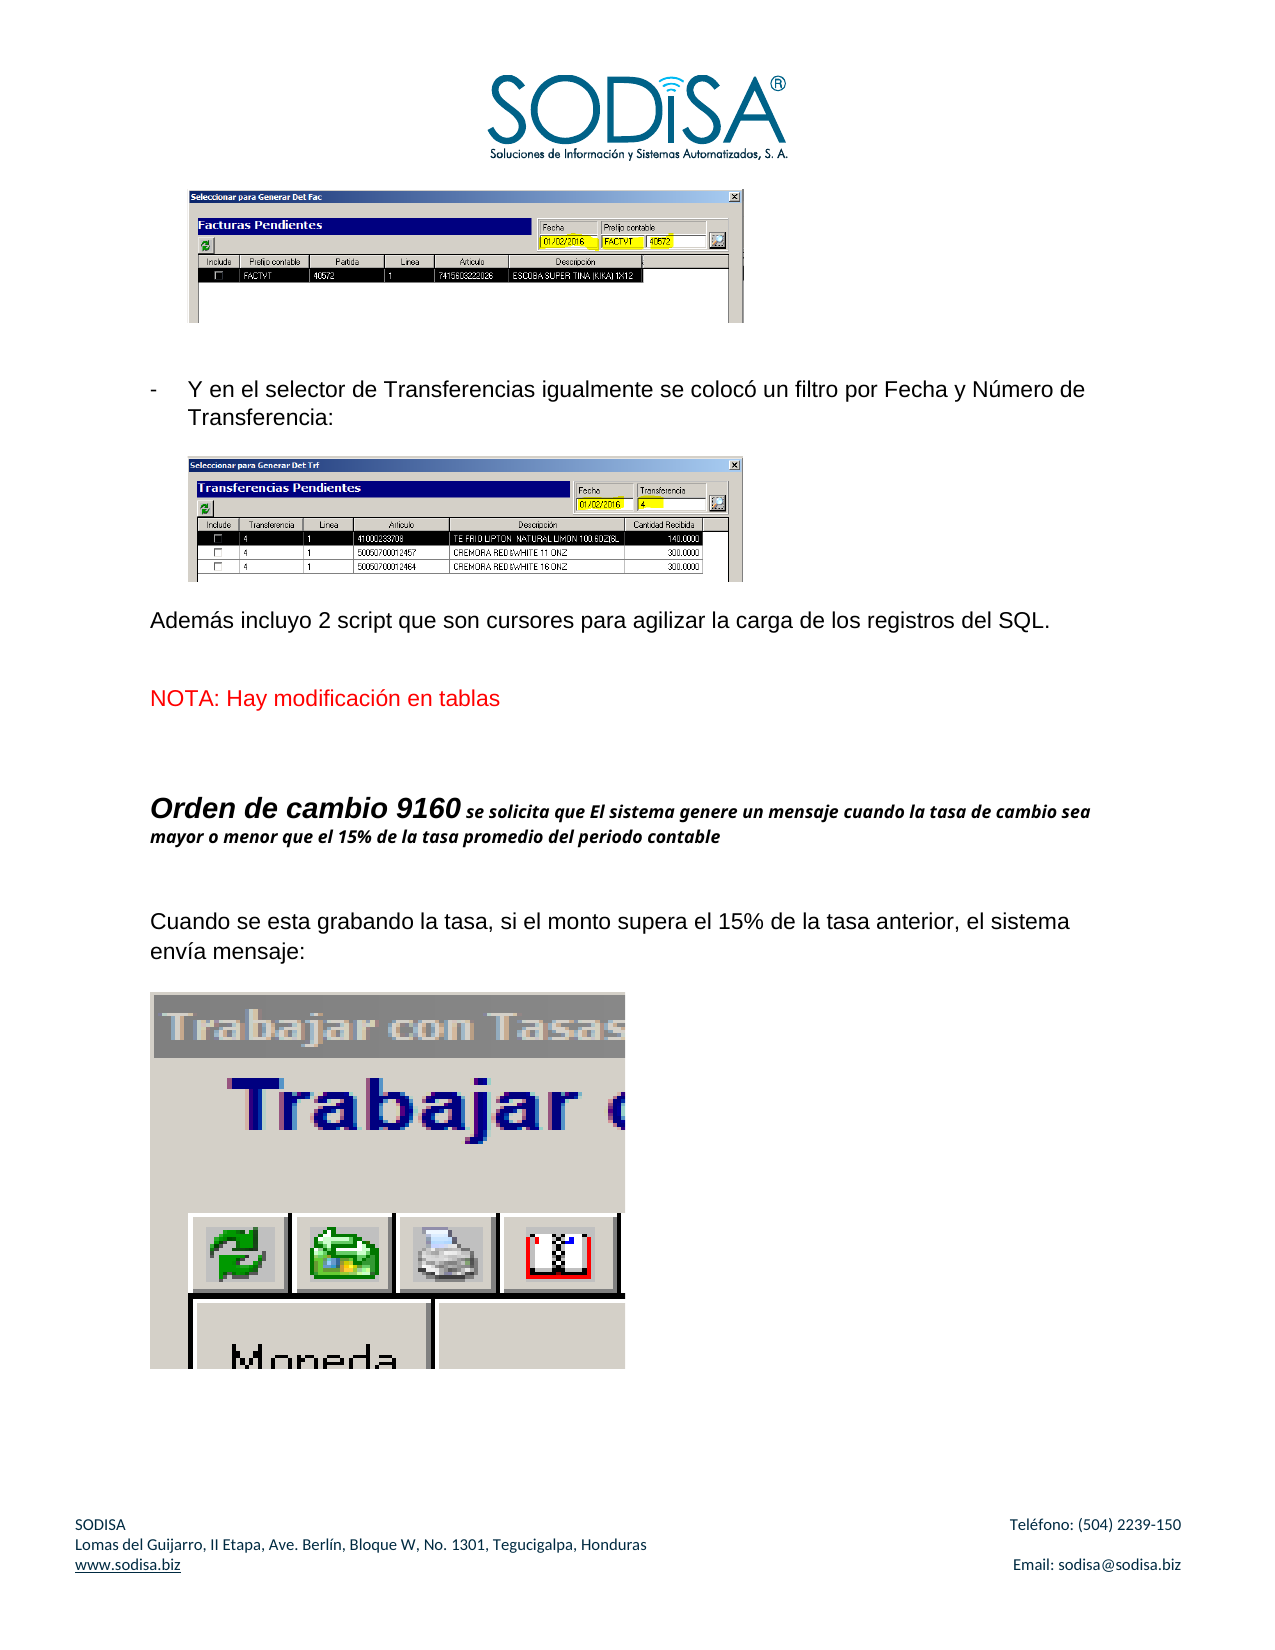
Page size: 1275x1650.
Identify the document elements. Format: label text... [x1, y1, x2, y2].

picture [187, 456, 743, 582]
text Cuando se esta grabando la tasa, si el monto supera el 15% de la tasa anterior, el sistema envía mensaje: [150, 908, 1125, 965]
picture [187, 189, 744, 323]
picture [150, 989, 625, 1369]
text NOTA: Hay modificación en tablas [150, 685, 1125, 711]
text Además incluyo 2 script que son cursores para agilizar la carga de los registros del SQL. [150, 607, 1125, 634]
list Y en el selector de Transferencias igualmente se colocó un filtro por Fecha y Número de Transferencia: [150, 375, 1125, 430]
subtitle Orden de cambio 9160 se solicita que El sistema genere un mensaje cuando la tasa de cambio sea mayor o menor que el 15% de la tasa promedio del periodo contable [150, 791, 1125, 849]
